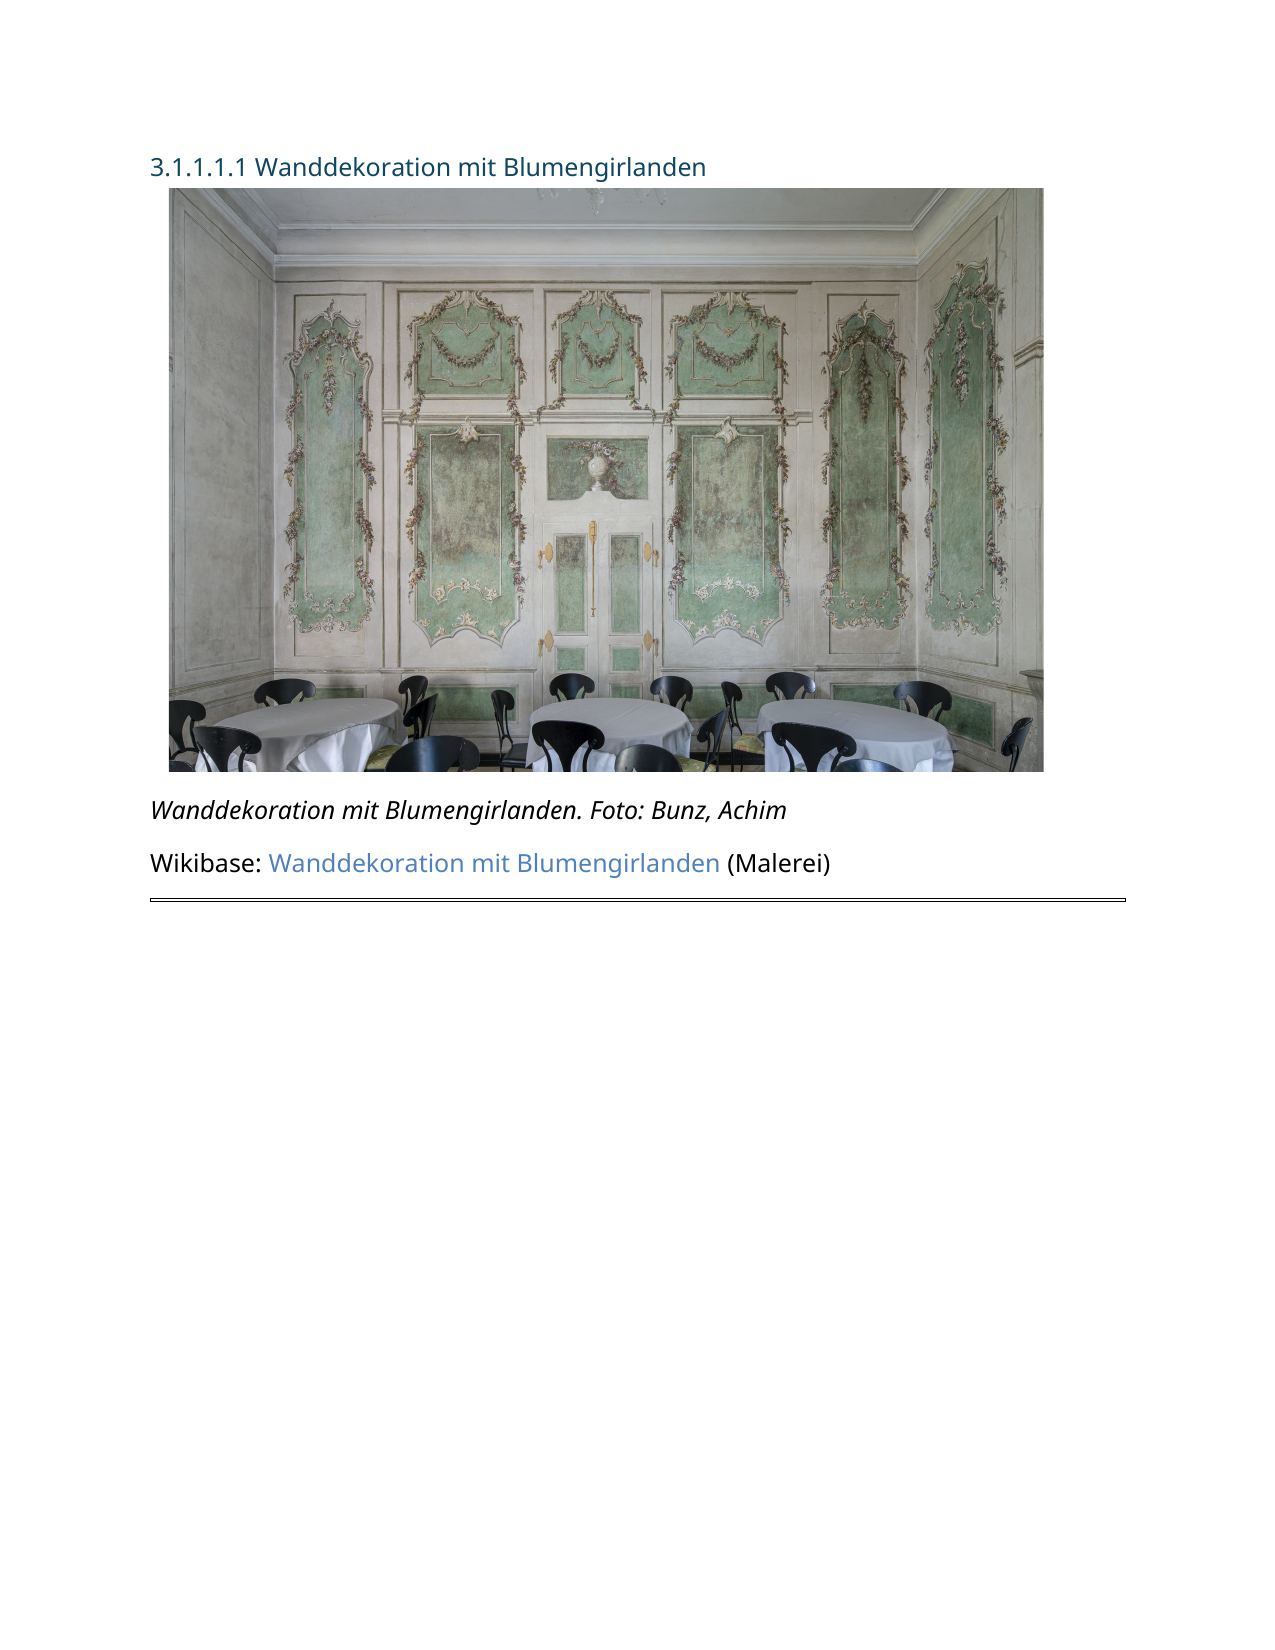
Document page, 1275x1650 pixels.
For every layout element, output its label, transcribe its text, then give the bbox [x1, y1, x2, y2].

subtitle 3.1.1.1.1 Wanddekoration mit Blumengirlanden [150, 150, 1125, 184]
picture [168, 188, 1044, 772]
text Wanddekoration mit Blumengirlanden. Foto: Bunz, Achim [150, 793, 1125, 827]
text Wikibase: Wanddekoration mit Blumengirlanden (Malerei) [150, 846, 1125, 879]
